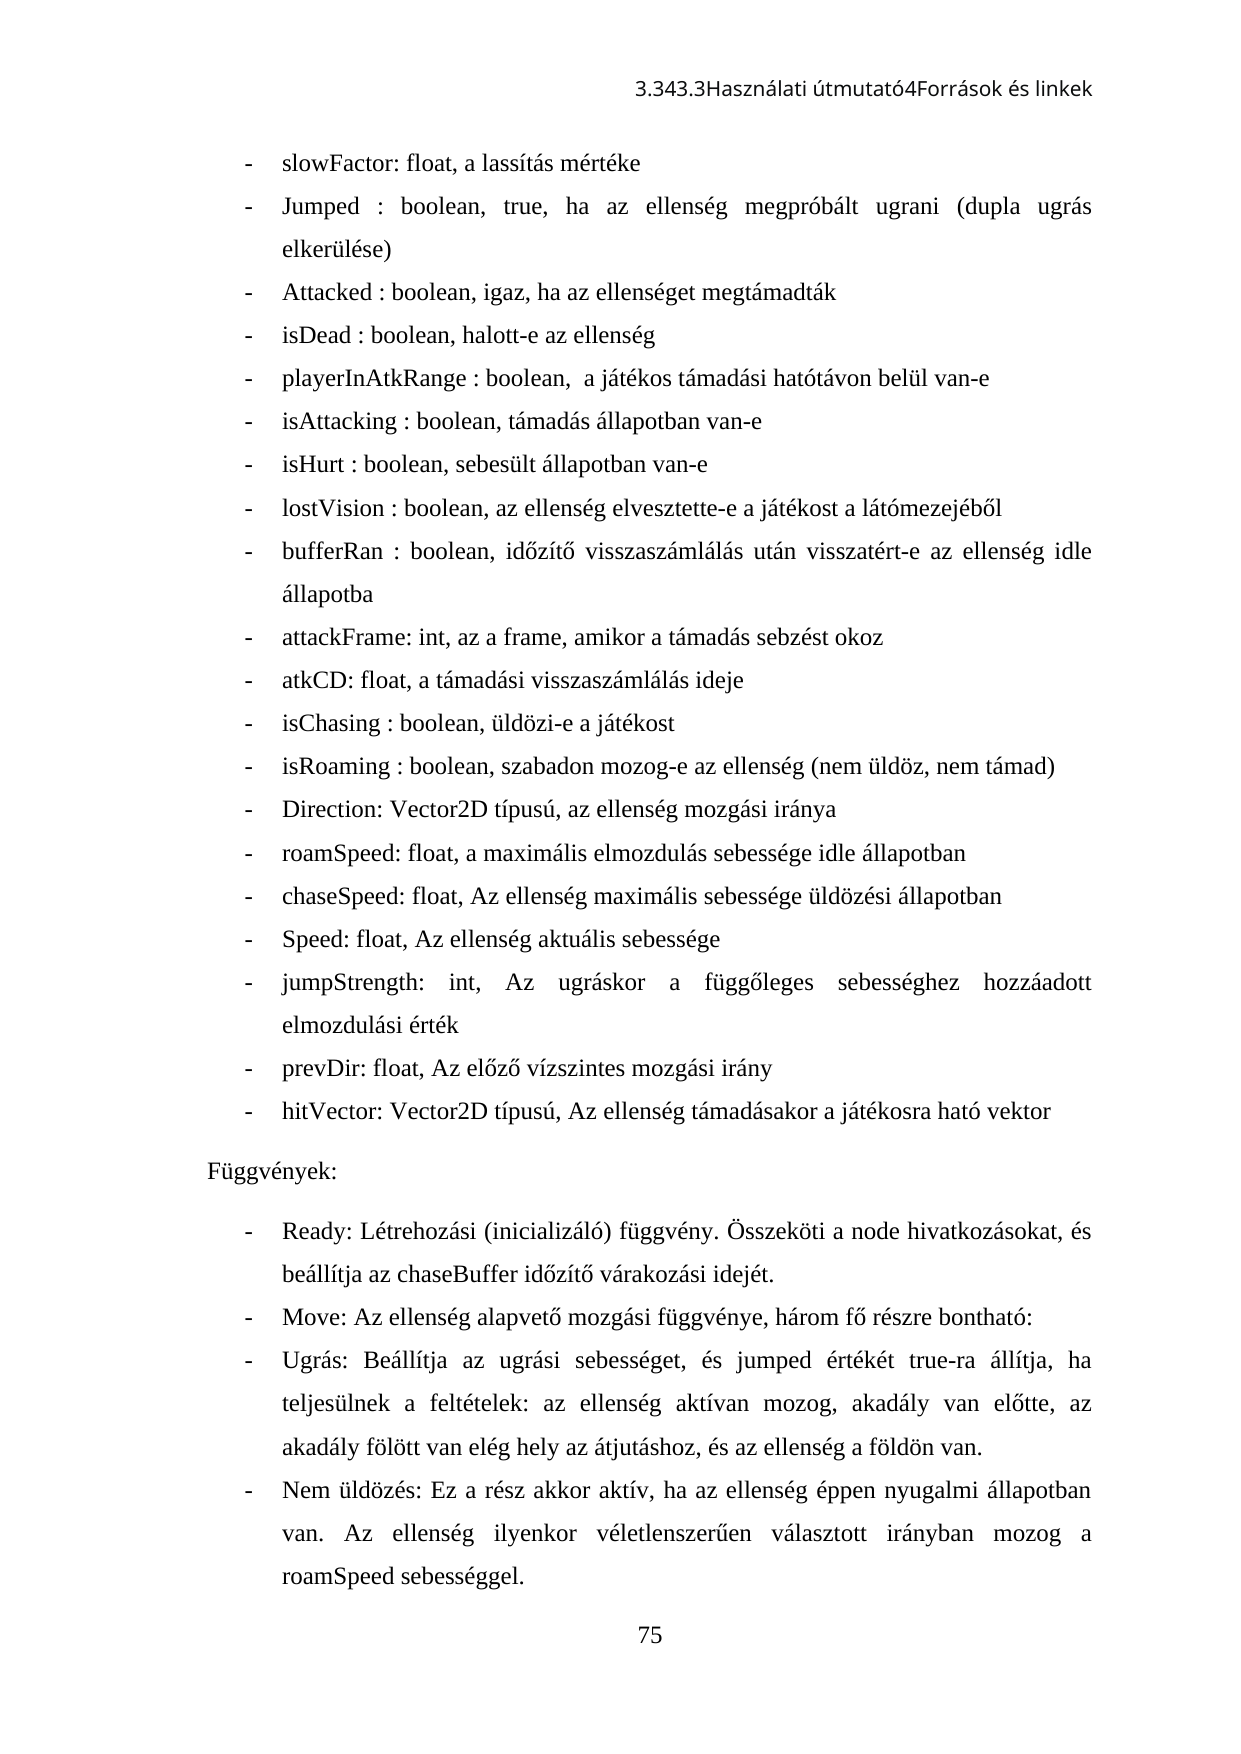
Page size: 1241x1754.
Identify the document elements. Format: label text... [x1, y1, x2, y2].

text Függvények: [207, 1156, 1092, 1185]
list Ugrás: Beállítja az ugrási sebességet, és jumped értékét true-ra állítja, ha teljesülnek a feltételek: az ellenség aktívan mozog, akadály van előtte, az akadály fölött van elég hely az átjutáshoz, és az ellenség a földön van. [244, 1345, 1092, 1460]
list Ready: Létrehozási (inicializáló) függvény. Összeköti a node hivatkozásokat, és beállítja az chaseBuffer időzítő várakozási idejét. [244, 1216, 1092, 1288]
list lostVision : boolean, az ellenség elvesztette-e a játékost a látómezejéből [244, 493, 1092, 521]
list Attacked : boolean, igaz, ha az ellenséget megtámadták [244, 277, 1092, 306]
list isDead : boolean, halott-e az ellenség [244, 320, 1092, 349]
list attackFrame: int, az a frame, amikor a támadás sebzést okoz [244, 622, 1092, 651]
list isChasing : boolean, üldözi-e a játékost [244, 708, 1092, 737]
list isRoaming : boolean, szabadon mozog-e az ellenség (nem üldöz, nem támad) [244, 751, 1092, 780]
list slowFactor: float, a lassítás mértéke [244, 148, 1092, 176]
list Nem üldözés: Ez a rész akkor aktív, ha az ellenség éppen nyugalmi állapotban van. Az ellenség ilyenkor véletlenszerűen választott irányban mozog a roamSpeed sebességgel. [244, 1475, 1092, 1590]
list bufferRan : boolean, időzítő visszaszámlálás után visszatért-e az ellenség idle állapotba [244, 536, 1092, 608]
list hitVector: Vector2D típusú, Az ellenség támadásakor a játékosra ható vektor [244, 1096, 1092, 1125]
list Jumped : boolean, true, ha az ellenség megpróbált ugrani (dupla ugrás elkerülése) [244, 191, 1092, 263]
list jumpStrength: int, Az ugráskor a függőleges sebességhez hozzáadott elmozdulási érték [244, 967, 1092, 1039]
list isAttacking : boolean, támadás állapotban van-e [244, 406, 1092, 435]
list Move: Az ellenség alapvető mozgási függvénye, három fő részre bontható: [244, 1302, 1092, 1331]
list atkCD: float, a támadási visszaszámlálás ideje [244, 665, 1092, 694]
list playerInAtkRange : boolean, a játékos támadási hatótávon belül van-e [244, 363, 1092, 392]
list roamSpeed: float, a maximális elmozdulás sebessége idle állapotban [244, 838, 1092, 866]
list chaseSpeed: float, Az ellenség maximális sebessége üldözési állapotban [244, 881, 1092, 909]
list isHurt : boolean, sebesült állapotban van-e [244, 449, 1092, 478]
list Speed: float, Az ellenség aktuális sebessége [244, 924, 1092, 953]
list Direction: Vector2D típusú, az ellenség mozgási iránya [244, 794, 1092, 823]
list prevDir: float, Az előző vízszintes mozgási irány [244, 1053, 1092, 1082]
